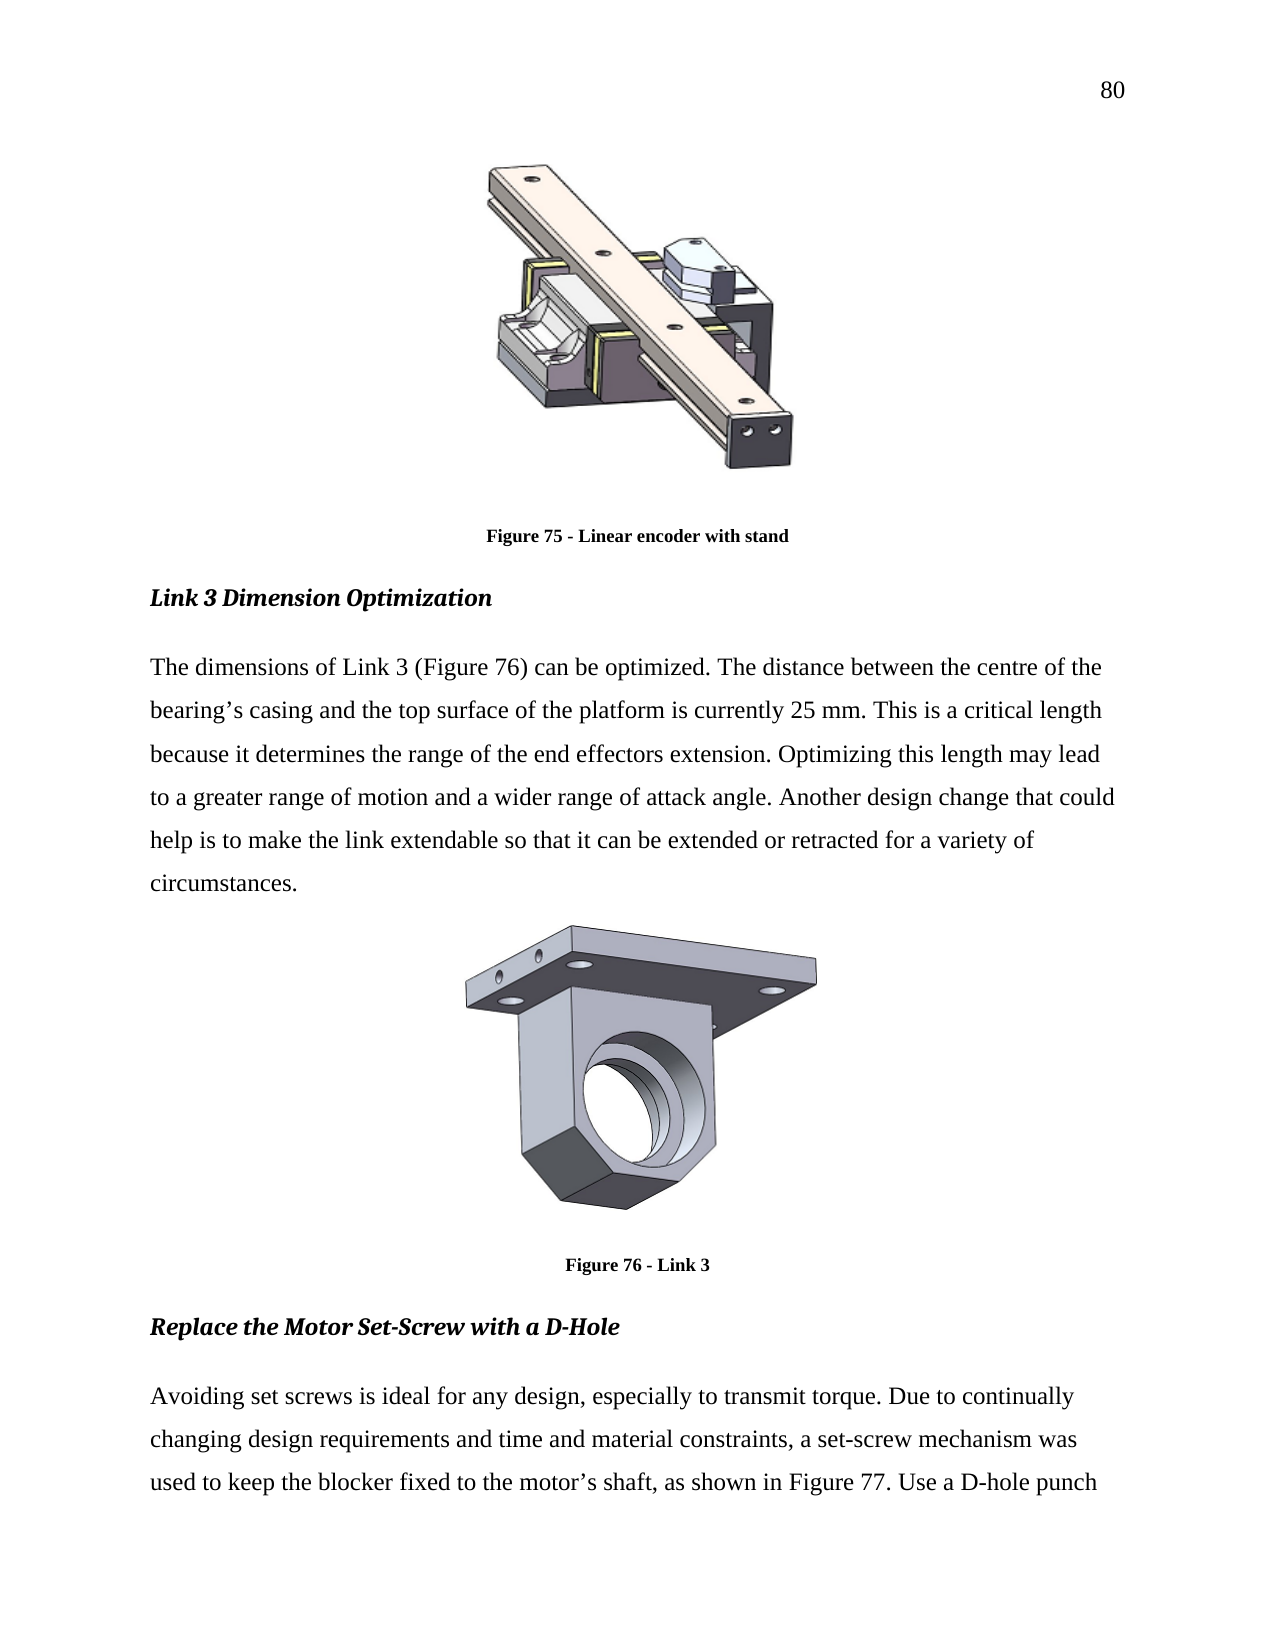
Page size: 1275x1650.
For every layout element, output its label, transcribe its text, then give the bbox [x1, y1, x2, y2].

text The dimensions of Link 3 (Figure 76) can be optimized. The distance between the centre of the bearing’s casing and the top surface of the platform is currently 25 mm. This is a critical length because it determines the range of the end effectors extension. Optimizing this length may lead to a greater range of motion and a wider range of attack angle. Another design change that could help is to make the link extendable so that it can be extended or retracted for a variety of circumstances. [150, 652, 1125, 897]
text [150, 1381, 1125, 1496]
subtitle Link 3 Dimension Optimization [150, 584, 1125, 613]
picture [453, 923, 822, 1215]
subtitle Replace the Motor Set-Screw with a D-Hole [150, 1313, 1125, 1342]
picture [439, 150, 836, 486]
